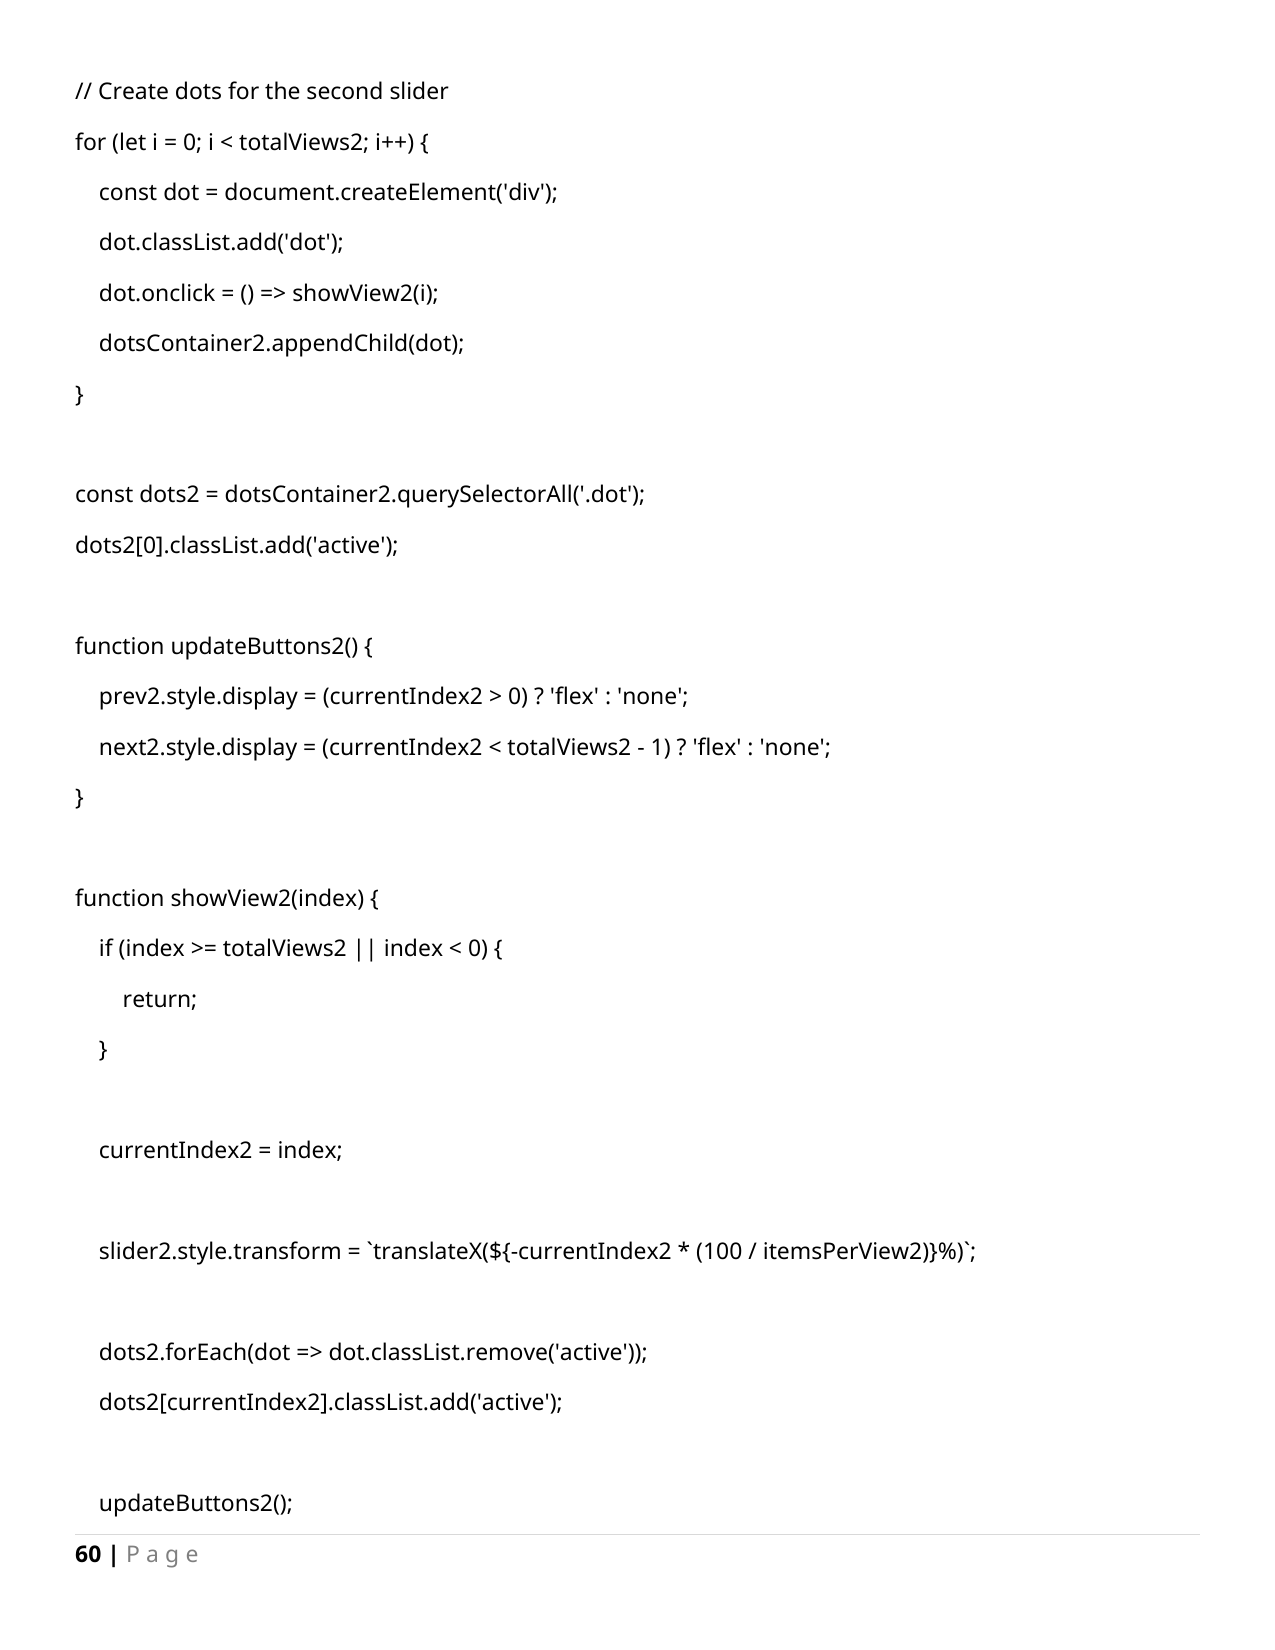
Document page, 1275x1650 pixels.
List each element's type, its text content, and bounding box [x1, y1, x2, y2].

text next2.style.display = (currentIndex2 < totalViews2 - 1) ? 'flex' : 'none'; [75, 730, 1200, 762]
text // Create dots for the second slider [75, 75, 1200, 106]
text if (index >= totalViews2 || index < 0) { [75, 932, 1200, 963]
text function showView2(index) { [75, 882, 1200, 913]
text for (let i = 0; i < totalViews2; i++) { [75, 125, 1200, 157]
text const dots2 = dotsContainer2.querySelectorAll('.dot'); [75, 478, 1200, 509]
text dot.onclick = () => showView2(i); [75, 277, 1200, 308]
text dot.classList.add('dot'); [75, 226, 1200, 257]
text dots2.forEach(dot => dot.classList.remove('active')); [75, 1335, 1200, 1367]
text currentIndex2 = index; [75, 1134, 1200, 1165]
text dots2[0].classList.add('active'); [75, 529, 1200, 560]
text return; [75, 982, 1200, 1014]
text const dot = document.createElement('div'); [75, 176, 1200, 207]
text } [75, 1033, 1200, 1064]
text prev2.style.display = (currentIndex2 > 0) ? 'flex' : 'none'; [75, 680, 1200, 711]
text dots2[currentIndex2].classList.add('active'); [75, 1386, 1200, 1417]
text function updateButtons2() { [75, 629, 1200, 661]
text updateButtons2(); [75, 1487, 1200, 1518]
text dotsContainer2.appendChild(dot); [75, 327, 1200, 358]
text slider2.style.transform = `translateX(${-currentIndex2 * (100 / itemsPerView2)}%)`; [75, 1234, 1200, 1266]
text } [75, 781, 1200, 812]
text } [75, 377, 1200, 409]
